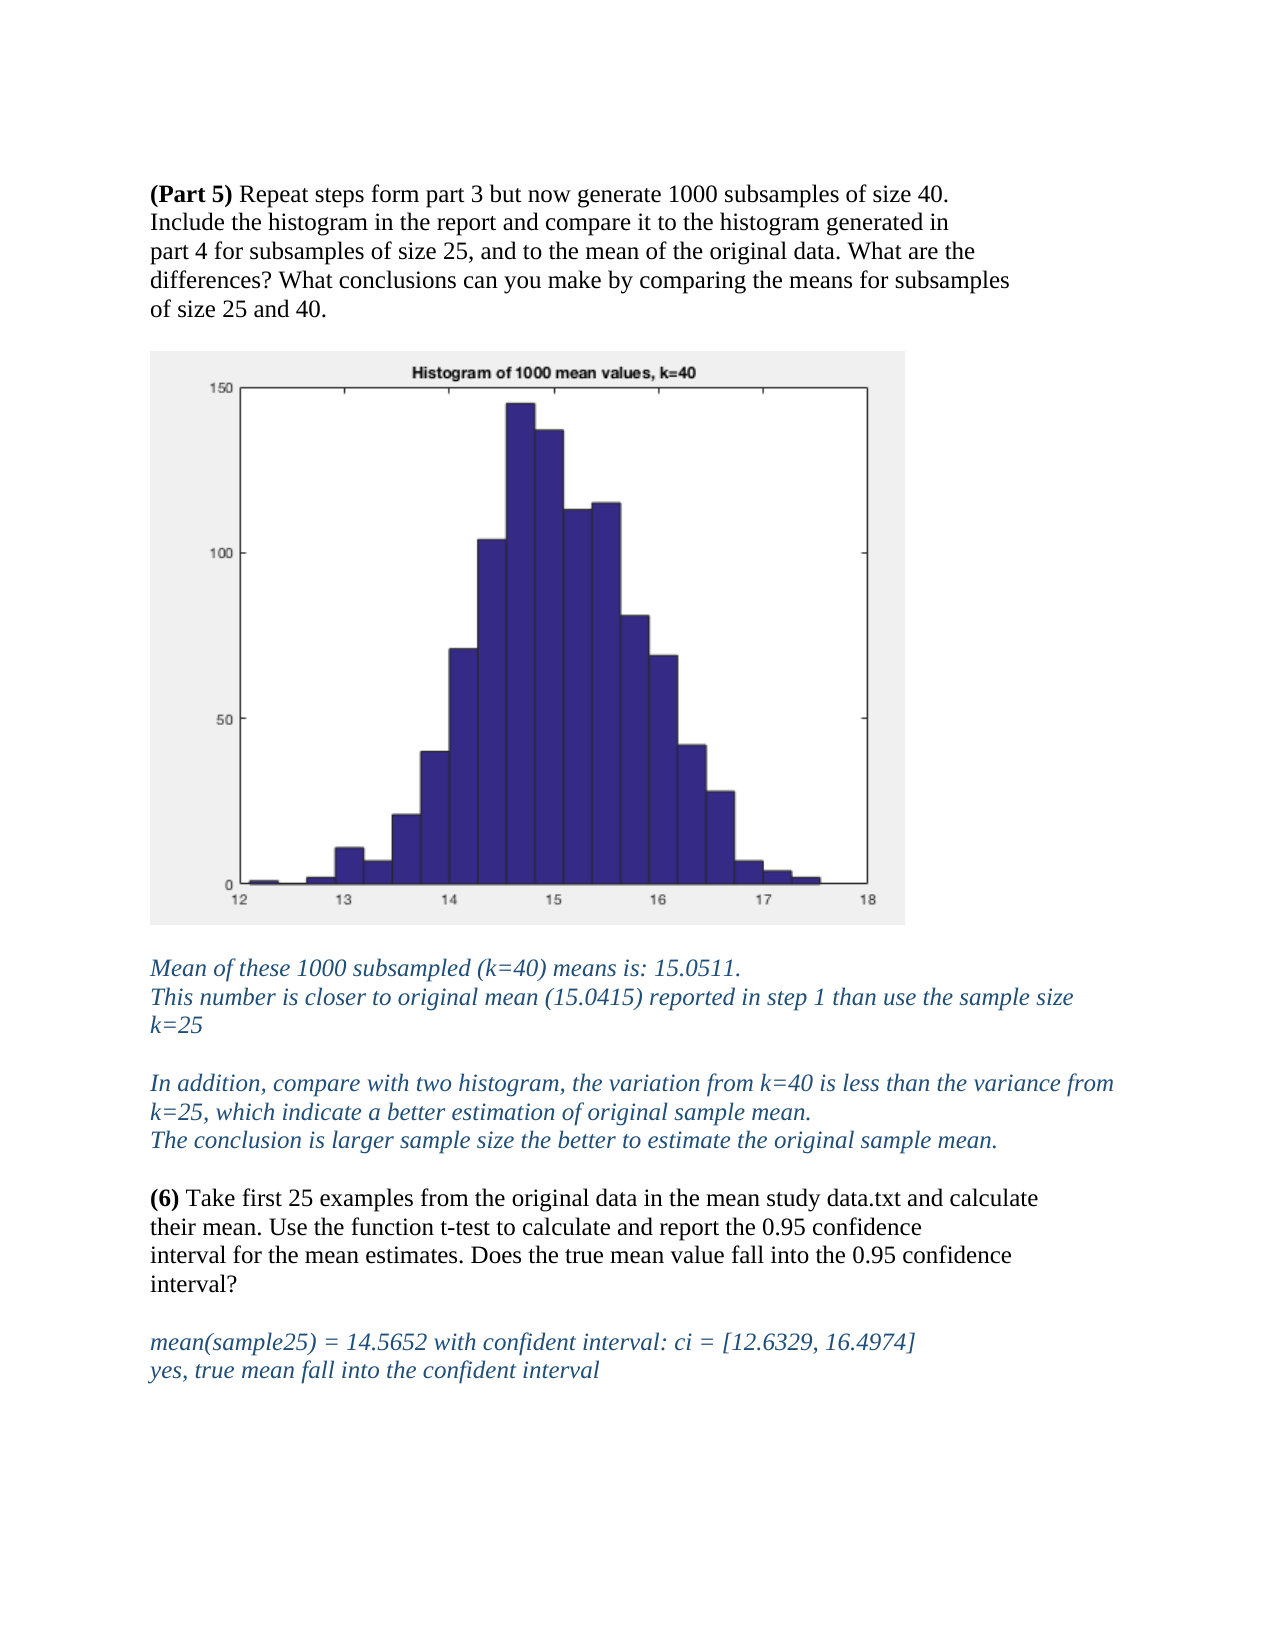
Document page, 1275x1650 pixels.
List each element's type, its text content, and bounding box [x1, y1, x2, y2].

text Mean of these 1000 subsampled (k=40) means is: 15.0511. [150, 953, 1125, 982]
text The conclusion is larger sample size the better to estimate the original sample mean. [150, 1126, 1125, 1154]
picture [150, 351, 906, 925]
text (6) Take first 25 examples from the original data in the mean study data.txt and calculate their mean. Use the function t-test to calculate and report the 0.95 confidence interval for the mean estimates. Does the true mean value fall into the 0.95 confidence interval? [150, 1183, 1125, 1298]
text This number is closer to original mean (15.0415) reported in step 1 than use the sample size k=25 [150, 982, 1125, 1039]
text mean(sample25) = 14.5652 with confident interval: ci = [12.6329, 16.4974] [150, 1327, 1125, 1356]
text yes, true mean fall into the confident interval [150, 1356, 1125, 1384]
text (Part 5) Repeat steps form part 3 but now generate 1000 subsamples of size 40. Include the histogram in the report and compare it to the histogram generated in part 4 for subsamples of size 25, and to the mean of the original data. What are the differences? What conclusions can you make by comparing the means for subsamples of size 25 and 40. [150, 179, 1125, 322]
text In addition, compare with two histogram, the variation from k=40 is less than the variance from k=25, which indicate a better estimation of original sample mean. [150, 1068, 1125, 1126]
